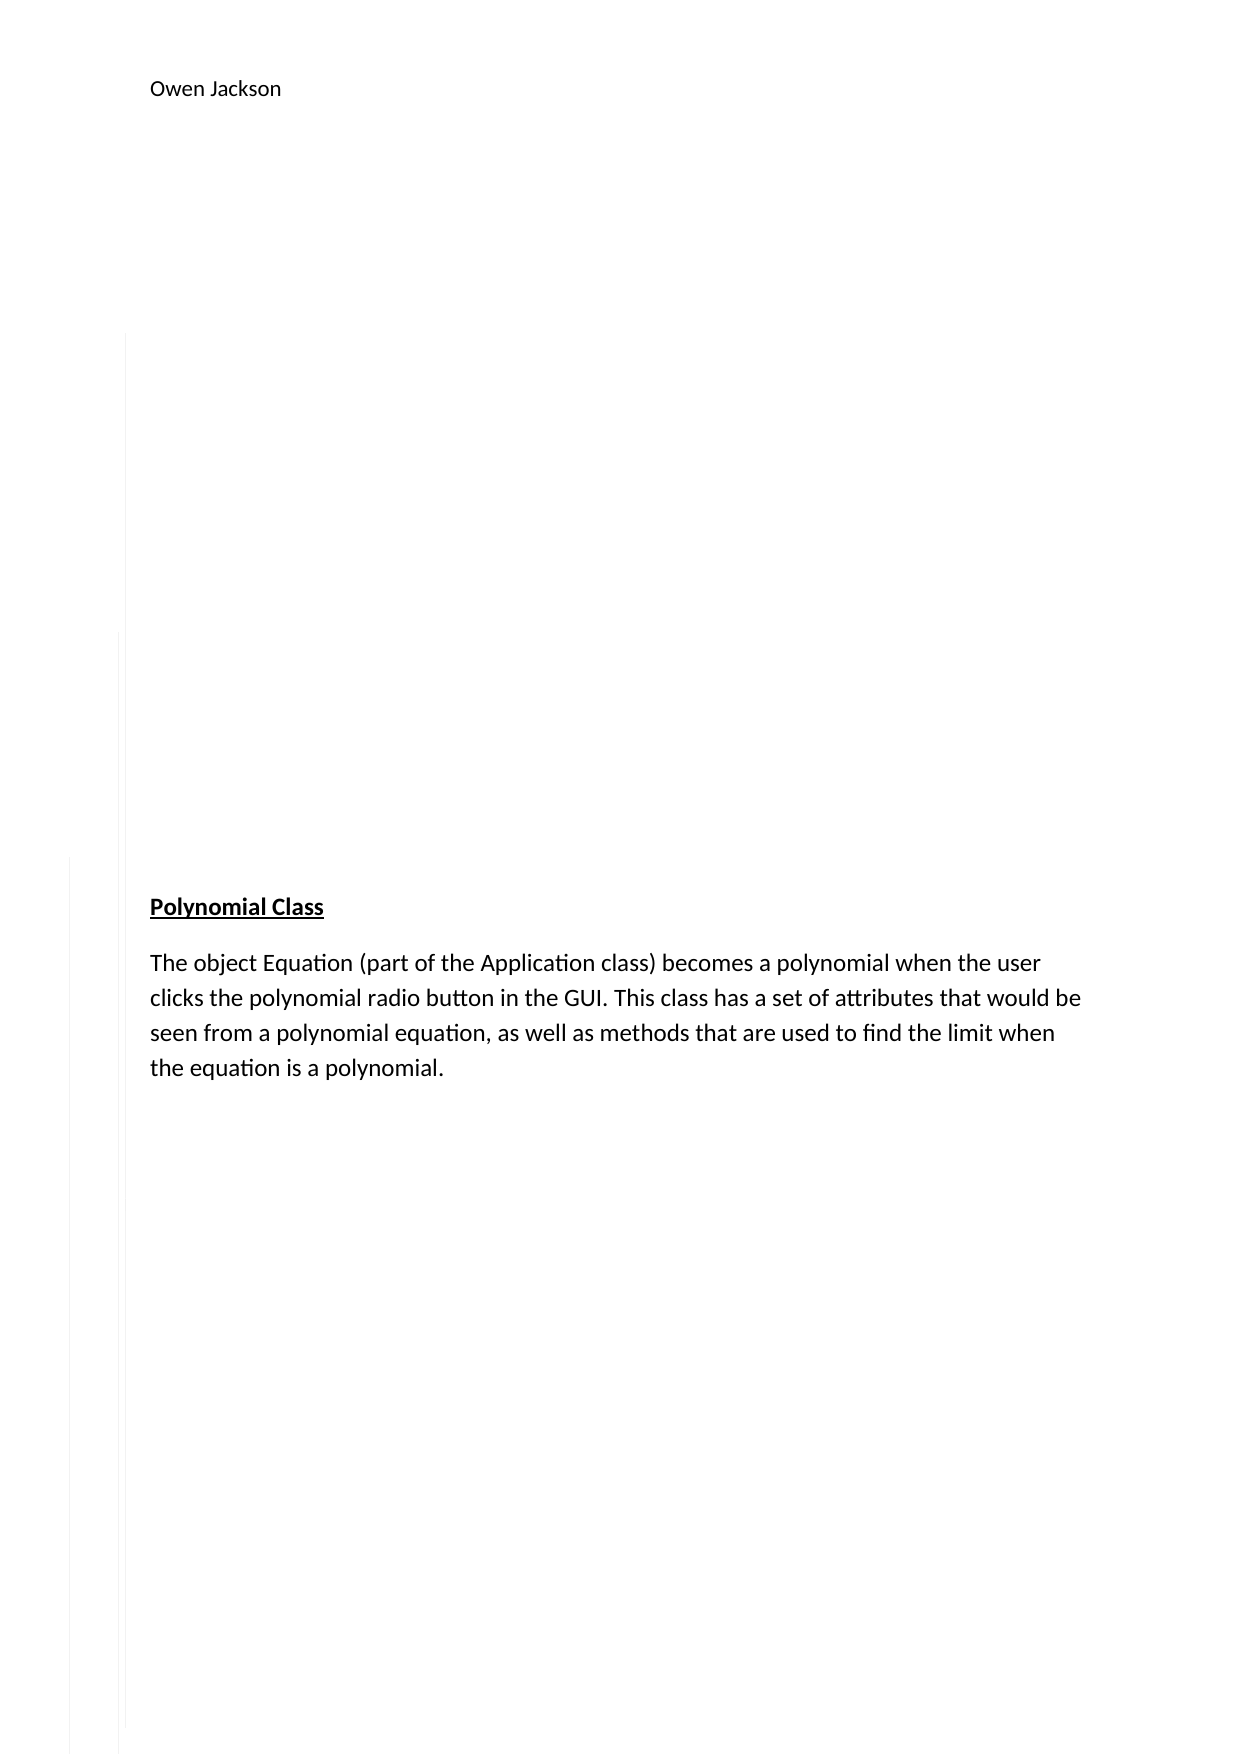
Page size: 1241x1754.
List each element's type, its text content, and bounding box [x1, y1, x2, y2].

text Polynomial Class [150, 891, 1090, 922]
text The object Equation (part of the Application class) becomes a polynomial when the user clicks the polynomial radio button in the GUI. This class has a set of attributes that would be seen from a polynomial equation, as well as methods that are used to find the limit when the equation is a polynomial. [150, 947, 1090, 1083]
